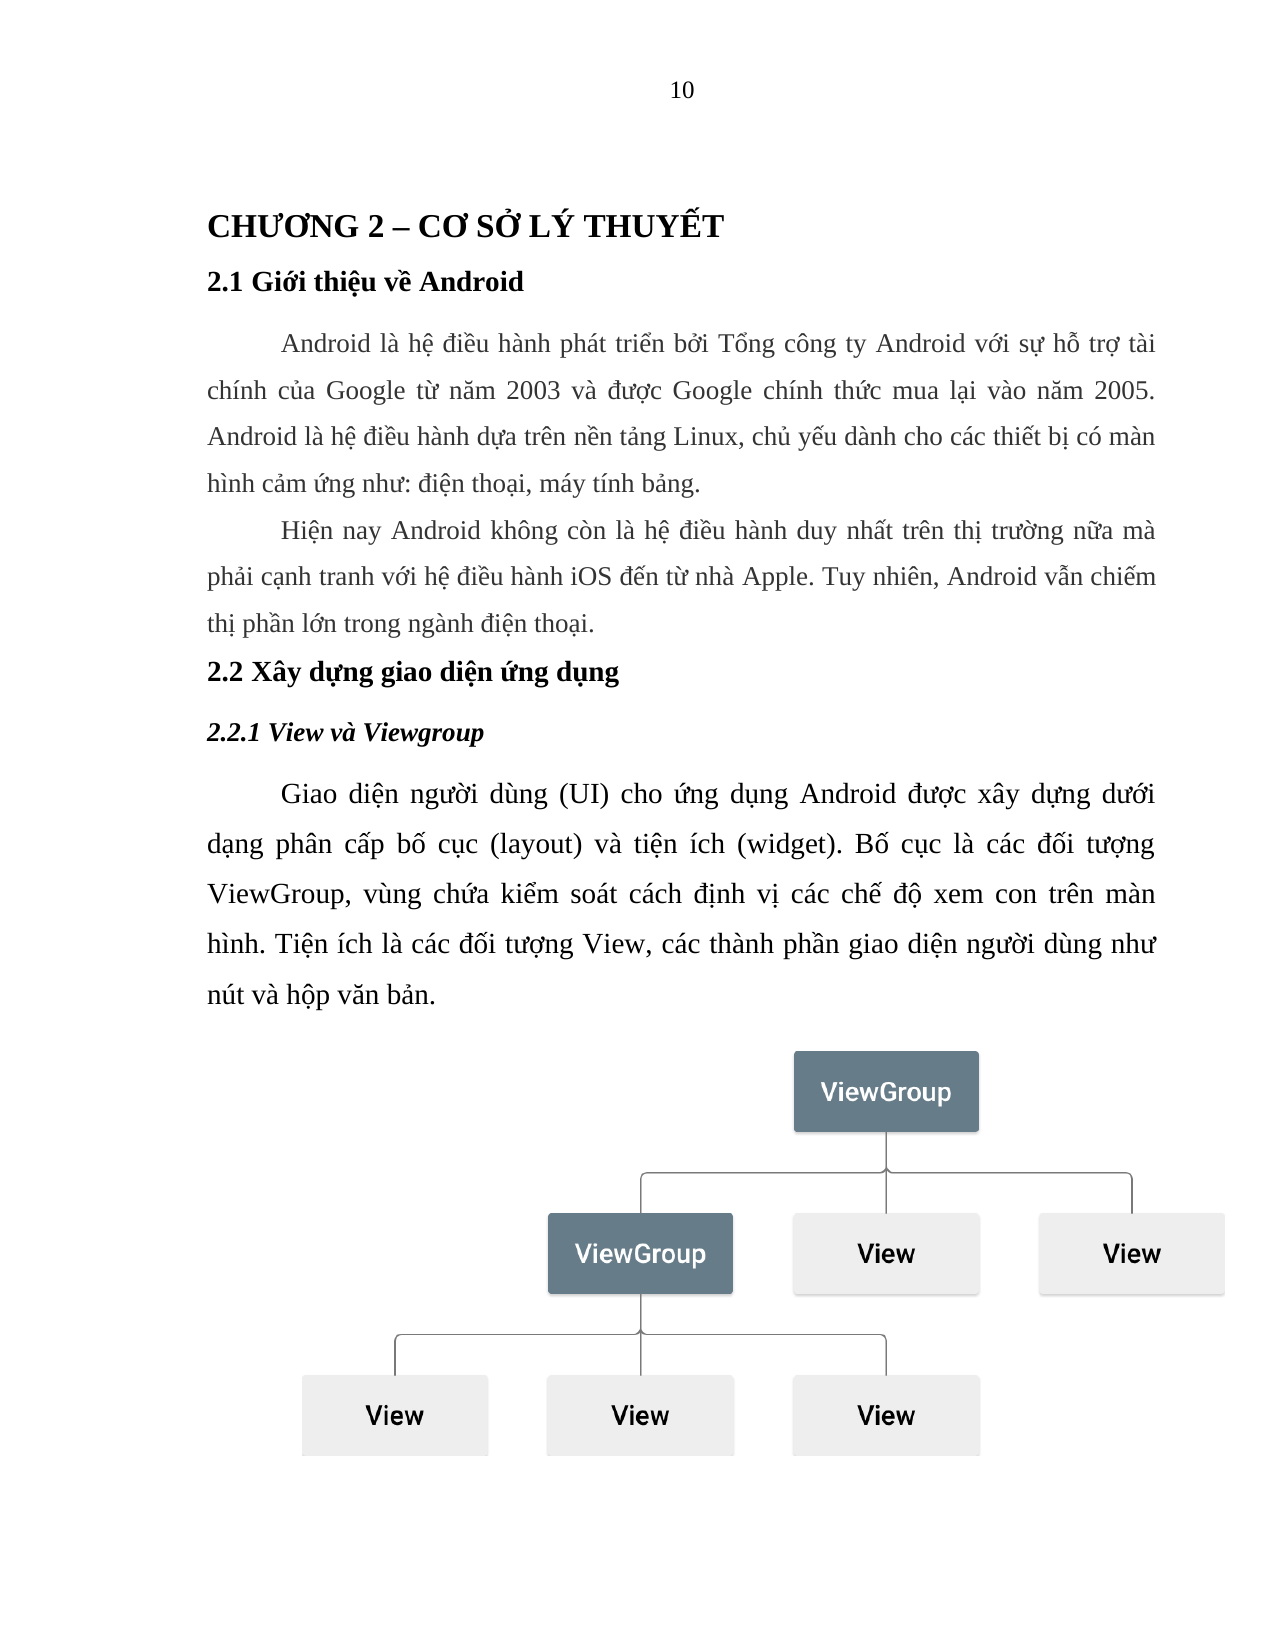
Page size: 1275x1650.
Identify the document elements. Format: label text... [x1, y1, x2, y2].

text Android là hệ điều hành phát triển bởi Tổng công ty Android với sự hỗ trợ tài chính của Google từ năm 2003 và được Google chính thức mua lại vào năm 2005. Android là hệ điều hành dựa trên nền tảng Linux, chủ yếu dành cho các thiết bị có màn hình cảm ứng như: điện thoại, máy tính bảng. [207, 327, 1157, 498]
text Giao diện người dùng (UI) cho ứng dụng Android được xây dựng dưới dạng phân cấp bố cục (layout) và tiện ích (widget). Bố cục là các đối tượng ViewGroup, vùng chứa kiểm soát cách định vị các chế độ xem con trên màn hình. Tiện ích là các đối tượng View, các thành phần giao diện người dùng như nút và hộp văn bản. [207, 776, 1157, 1011]
picture [280, 1039, 1231, 1464]
list Xây dựng giao diện ứng dụng [207, 654, 1157, 687]
text Hiện nay Android không còn là hệ điều hành duy nhất trên thị trường nữa mà phải cạnh tranh với hệ điều hành iOS đến từ nhà Apple. Tuy nhiên, Android vẫn chiếm thị phần lớn trong ngành điện thoại. [207, 514, 1157, 638]
text CHƯƠNG 2 – CƠ SỞ LÝ THUYẾT [207, 207, 1157, 245]
list Giới thiệu về Android [207, 264, 1157, 298]
text 2.2.1 View và Viewgroup [207, 717, 1157, 748]
